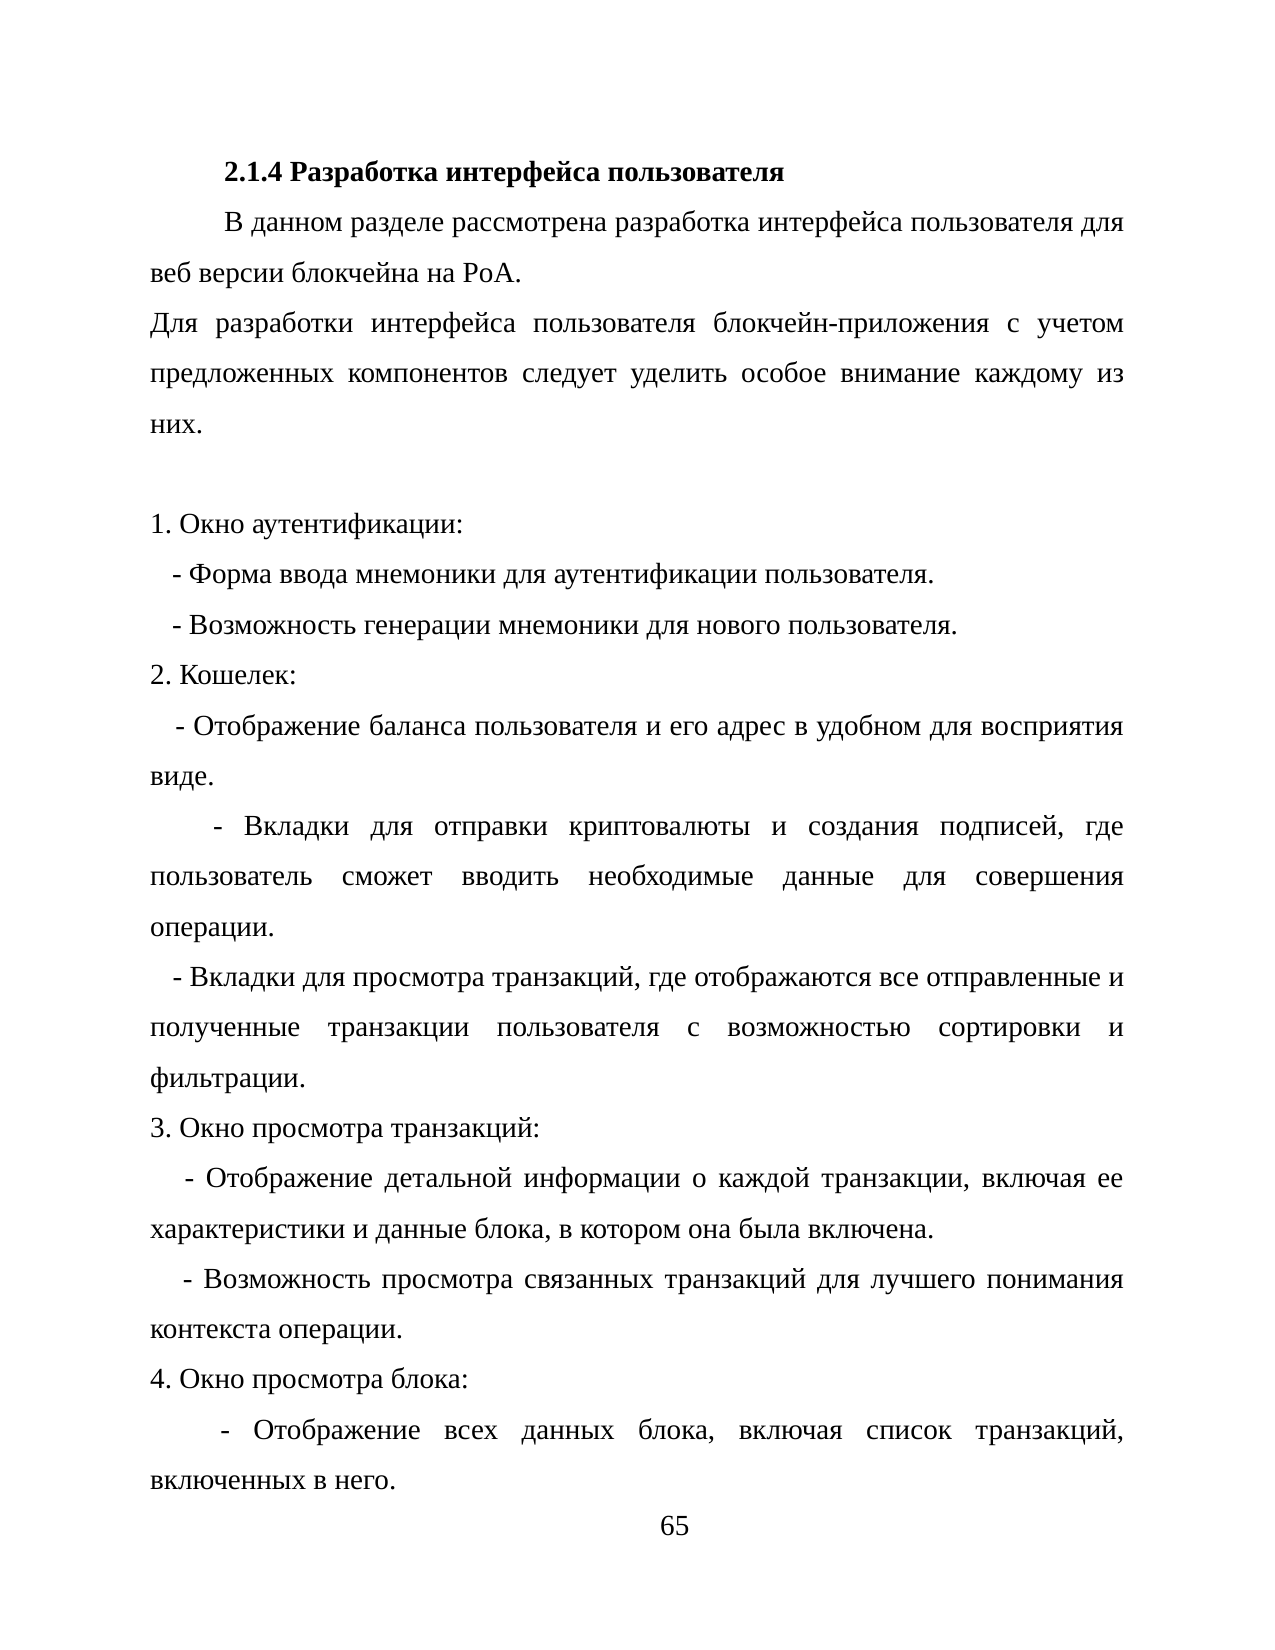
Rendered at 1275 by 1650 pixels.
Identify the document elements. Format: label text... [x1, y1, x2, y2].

text 3. Окно просмотра транзакций: [150, 1110, 1125, 1144]
text - Отображение баланса пользователя и его адрес в удобном для восприятия виде. [150, 708, 1125, 791]
text - Возможность генерации мнемоники для нового пользователя. [150, 607, 1125, 641]
subtitle 2.1.4 Разработка интерфейса пользователя [150, 154, 1125, 188]
text - Возможность просмотра связанных транзакций для лучшего понимания контекста операции. [150, 1261, 1125, 1345]
text Для разработки интерфейса пользователя блокчейн-приложения с учетом предложенных компонентов следует уделить особое внимание каждому из них. [150, 305, 1125, 439]
text - Вкладки для отправки криптовалюты и создания подписей, где пользователь сможет вводить необходимые данные для совершения операции. [150, 808, 1125, 942]
text 1. Окно аутентификации: [150, 506, 1125, 540]
text В данном разделе рассмотрена разработка интерфейса пользователя для веб версии блокчейна на PoA. [150, 204, 1125, 288]
text 2. Кошелек: [150, 657, 1125, 691]
text - Отображение всех данных блока, включая список транзакций, включенных в него. [150, 1412, 1125, 1496]
text - Отображение детальной информации о каждой транзакции, включая ее характеристики и данные блока, в котором она была включена. [150, 1160, 1125, 1244]
text - Форма ввода мнемоники для аутентификации пользователя. [150, 557, 1125, 590]
text 4. Окно просмотра блока: [150, 1362, 1125, 1395]
text - Вкладки для просмотра транзакций, где отображаются все отправленные и полученные транзакции пользователя с возможностью сортировки и фильтрации. [150, 959, 1125, 1093]
